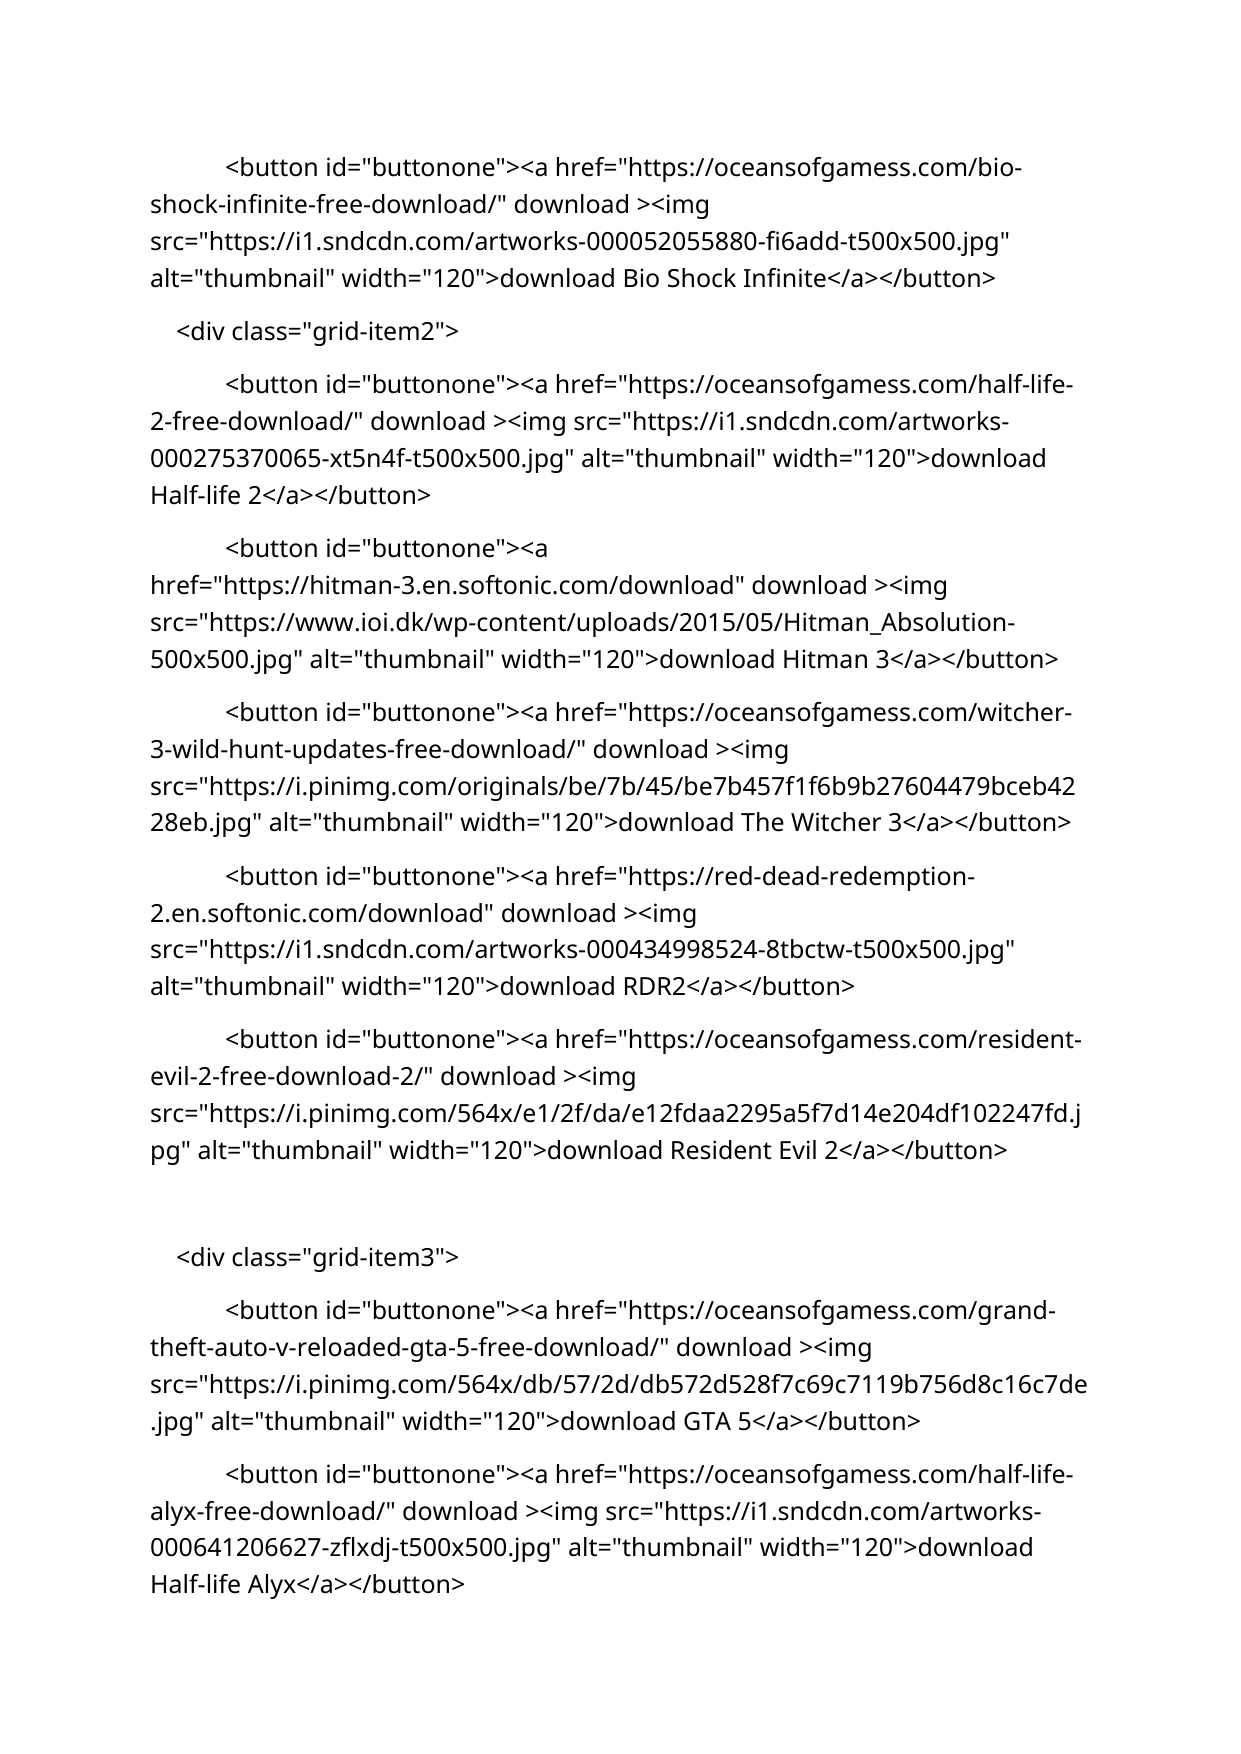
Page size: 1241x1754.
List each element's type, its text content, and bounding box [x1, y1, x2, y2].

text <div class="grid-item3"> [150, 1239, 1090, 1273]
text <button id="buttonone"><a href="https://oceansofgamess.com/bio-shock-infinite-free-download/" download ><img src="https://i1.sndcdn.com/artworks-000052055880-fi6add-t500x500.jpg" alt="thumbnail" width="120">download Bio Shock Infinite</a></button> [150, 150, 1090, 294]
text <button id="buttonone"><a href="https://oceansofgamess.com/half-life-alyx-free-download/" download ><img src="https://i1.sndcdn.com/artworks-000641206627-zflxdj-t500x500.jpg" alt="thumbnail" width="120">download Half-life Alyx</a></button> [150, 1457, 1090, 1601]
text <button id="buttonone"><a href="https://oceansofgamess.com/half-life-2-free-download/" download ><img src="https://i1.sndcdn.com/artworks-000275370065-xt5n4f-t500x500.jpg" alt="thumbnail" width="120">download Half-life 2</a></button> [150, 367, 1090, 512]
text <button id="buttonone"><a href="https://red-dead-redemption-2.en.softonic.com/download" download ><img src="https://i1.sndcdn.com/artworks-000434998524-8tbctw-t500x500.jpg" alt="thumbnail" width="120">download RDR2</a></button> [150, 858, 1090, 1003]
text <button id="buttonone"><a href="https://oceansofgamess.com/witcher-3-wild-hunt-updates-free-download/" download ><img src="https://i.pinimg.com/originals/be/7b/45/be7b457f1f6b9b27604479bceb4228eb.jpg" alt="thumbnail" width="120">download The Witcher 3</a></button> [150, 695, 1090, 839]
text <button id="buttonone"><a href="https://hitman-3.en.softonic.com/download" download ><img src="https://www.ioi.dk/wp-content/uploads/2015/05/Hitman_Absolution-500x500.jpg" alt="thumbnail" width="120">download Hitman 3</a></button> [150, 531, 1090, 675]
text <div class="grid-item2"> [150, 314, 1090, 348]
text <button id="buttonone"><a href="https://oceansofgamess.com/grand-theft-auto-v-reloaded-gta-5-free-download/" download ><img src="https://i.pinimg.com/564x/db/57/2d/db572d528f7c69c7119b756d8c16c7de.jpg" alt="thumbnail" width="120">download GTA 5</a></button> [150, 1293, 1090, 1437]
text <button id="buttonone"><a href="https://oceansofgamess.com/resident-evil-2-free-download-2/" download ><img src="https://i.pinimg.com/564x/e1/2f/da/e12fdaa2295a5f7d14e204df102247fd.jpg" alt="thumbnail" width="120">download Resident Evil 2</a></button> [150, 1022, 1090, 1167]
